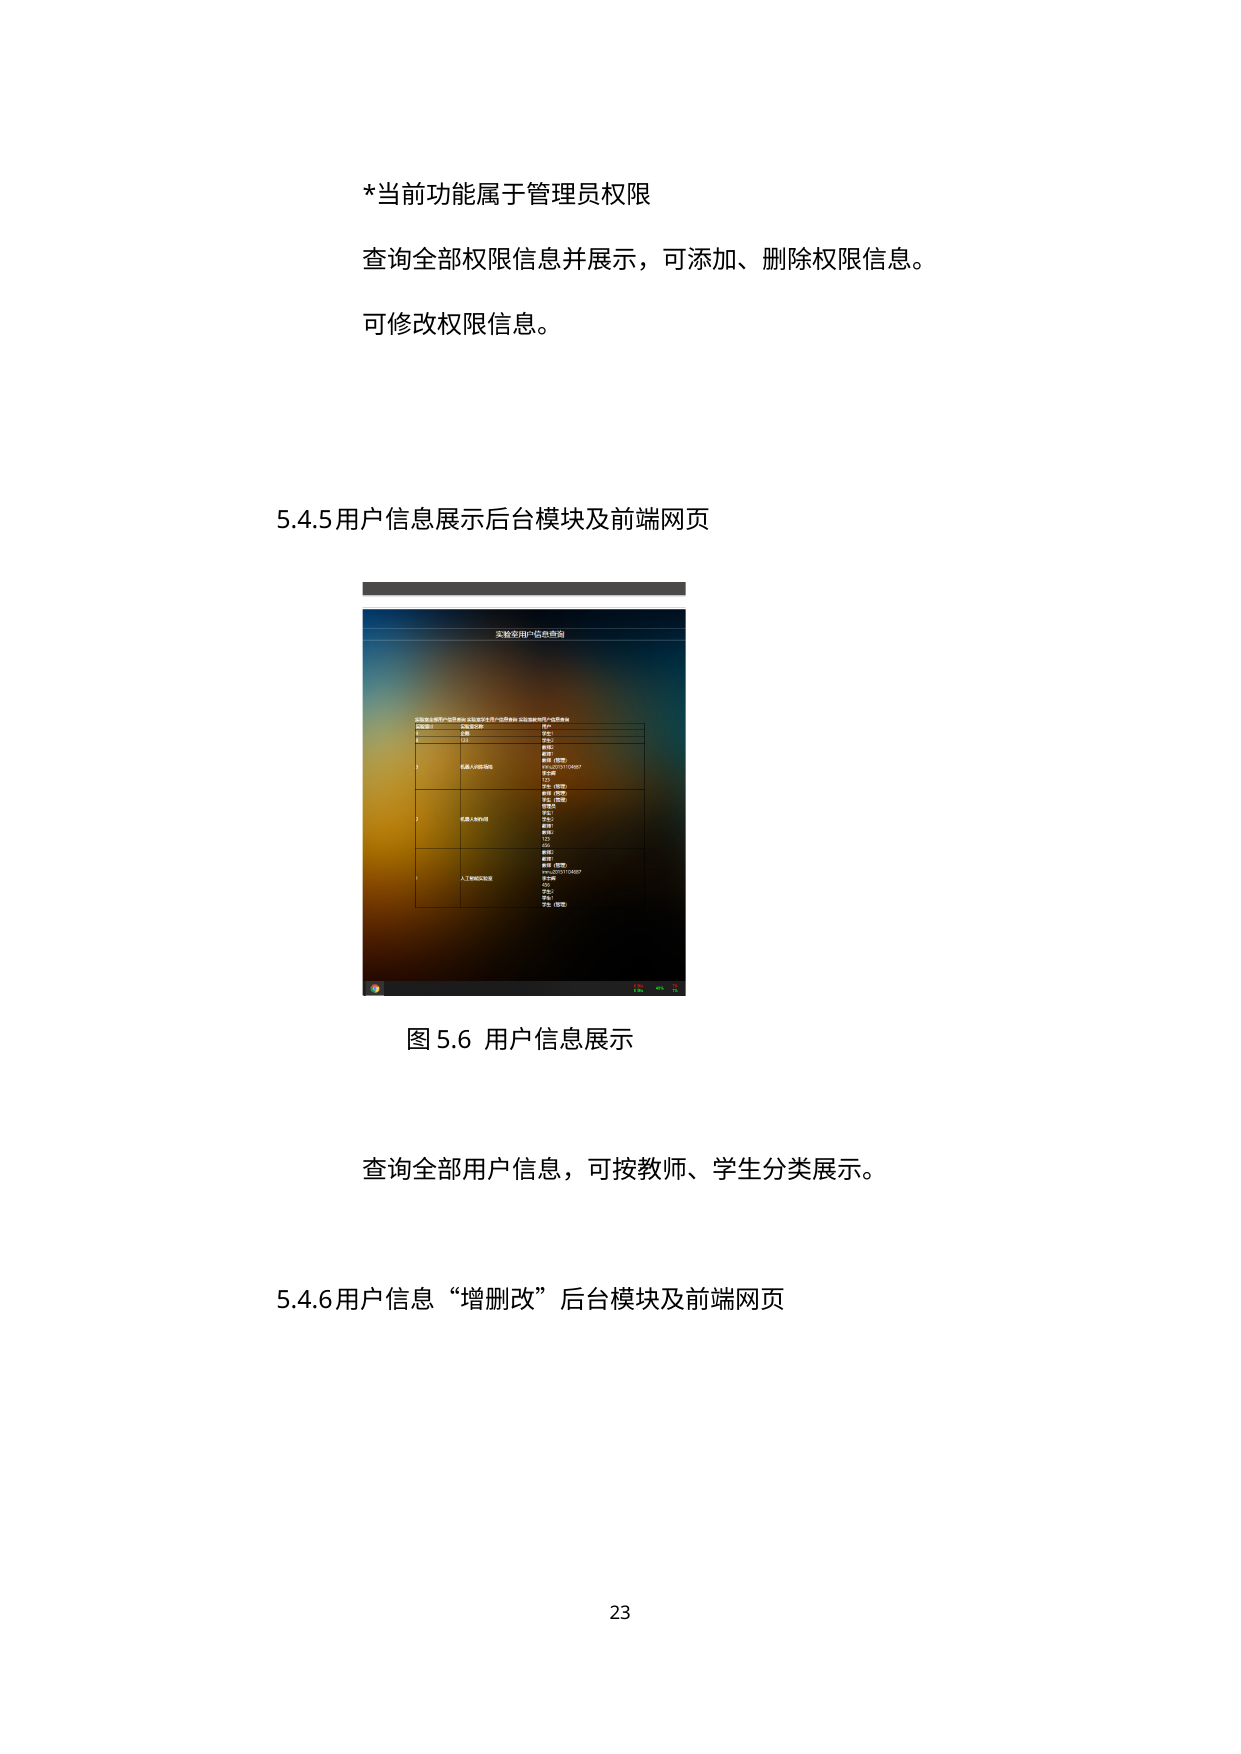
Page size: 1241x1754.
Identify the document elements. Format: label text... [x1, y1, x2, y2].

list 用户信息“增删改”后台模块及前端网页 [276, 1265, 1053, 1330]
list *当前功能属于管理员权限 [362, 160, 1053, 225]
list 查询全部用户信息，可按教师、学生分类展示。 [362, 1135, 1053, 1200]
picture [362, 582, 686, 996]
list 用户信息展示后台模块及前端网页 [276, 485, 1053, 550]
list 可修改权限信息。 [362, 290, 1053, 355]
list 图5.6 用户信息展示 [362, 1005, 1053, 1070]
list 查询全部权限信息并展示，可添加、删除权限信息。 [362, 225, 1053, 290]
